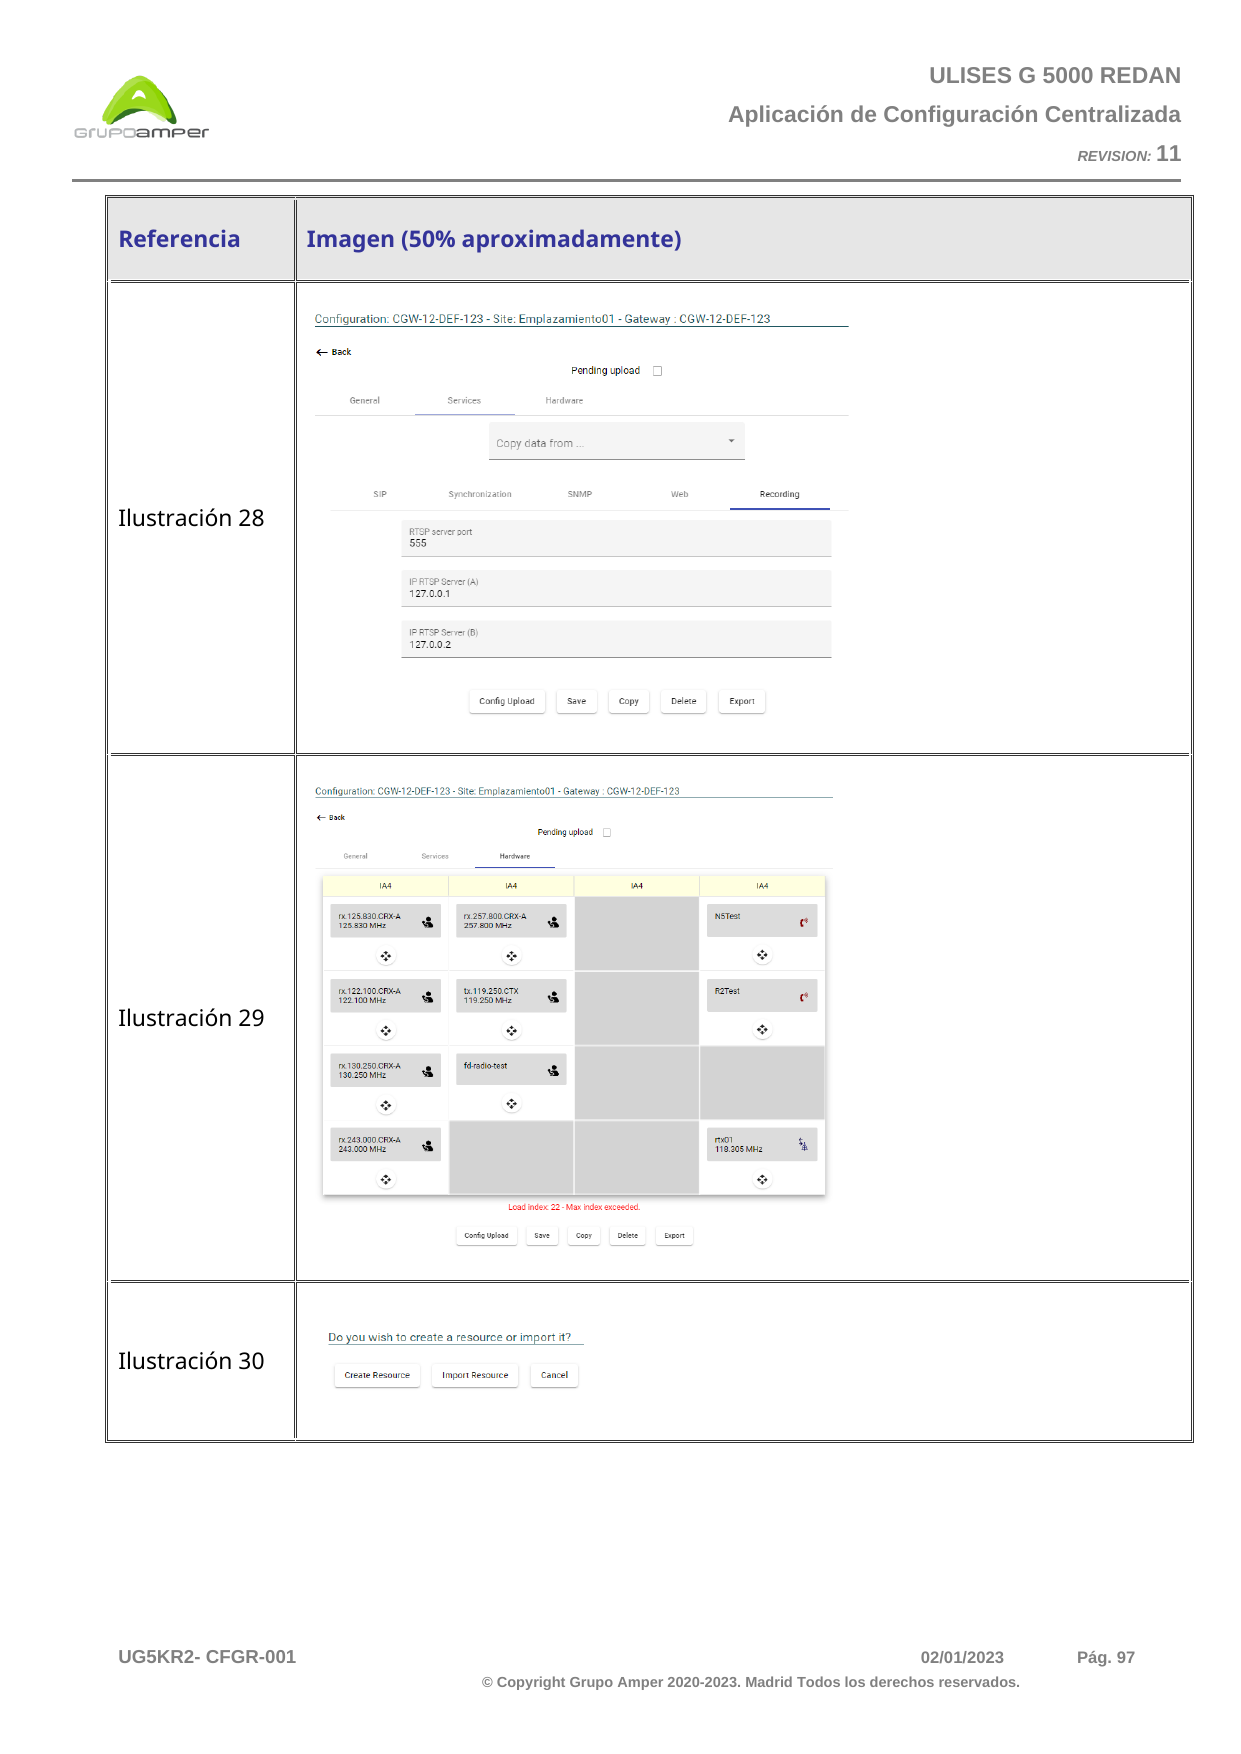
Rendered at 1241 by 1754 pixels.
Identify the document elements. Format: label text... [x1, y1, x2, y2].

picture [306, 1308, 605, 1414]
table_cell [297, 280, 1191, 753]
picture [306, 307, 849, 728]
picture [306, 781, 838, 1255]
picture [71, 64, 211, 151]
table_header Imagen (50% aproximadamente) [295, 198, 1191, 279]
table_cell [295, 753, 1192, 1280]
table_cell Ilustración 29 [107, 753, 295, 1280]
table_cell Ilustración 28 [108, 280, 294, 753]
table_cell [295, 1280, 1192, 1439]
table_cell Ilustración 30 [107, 1280, 295, 1439]
table_header Referencia [108, 198, 295, 279]
